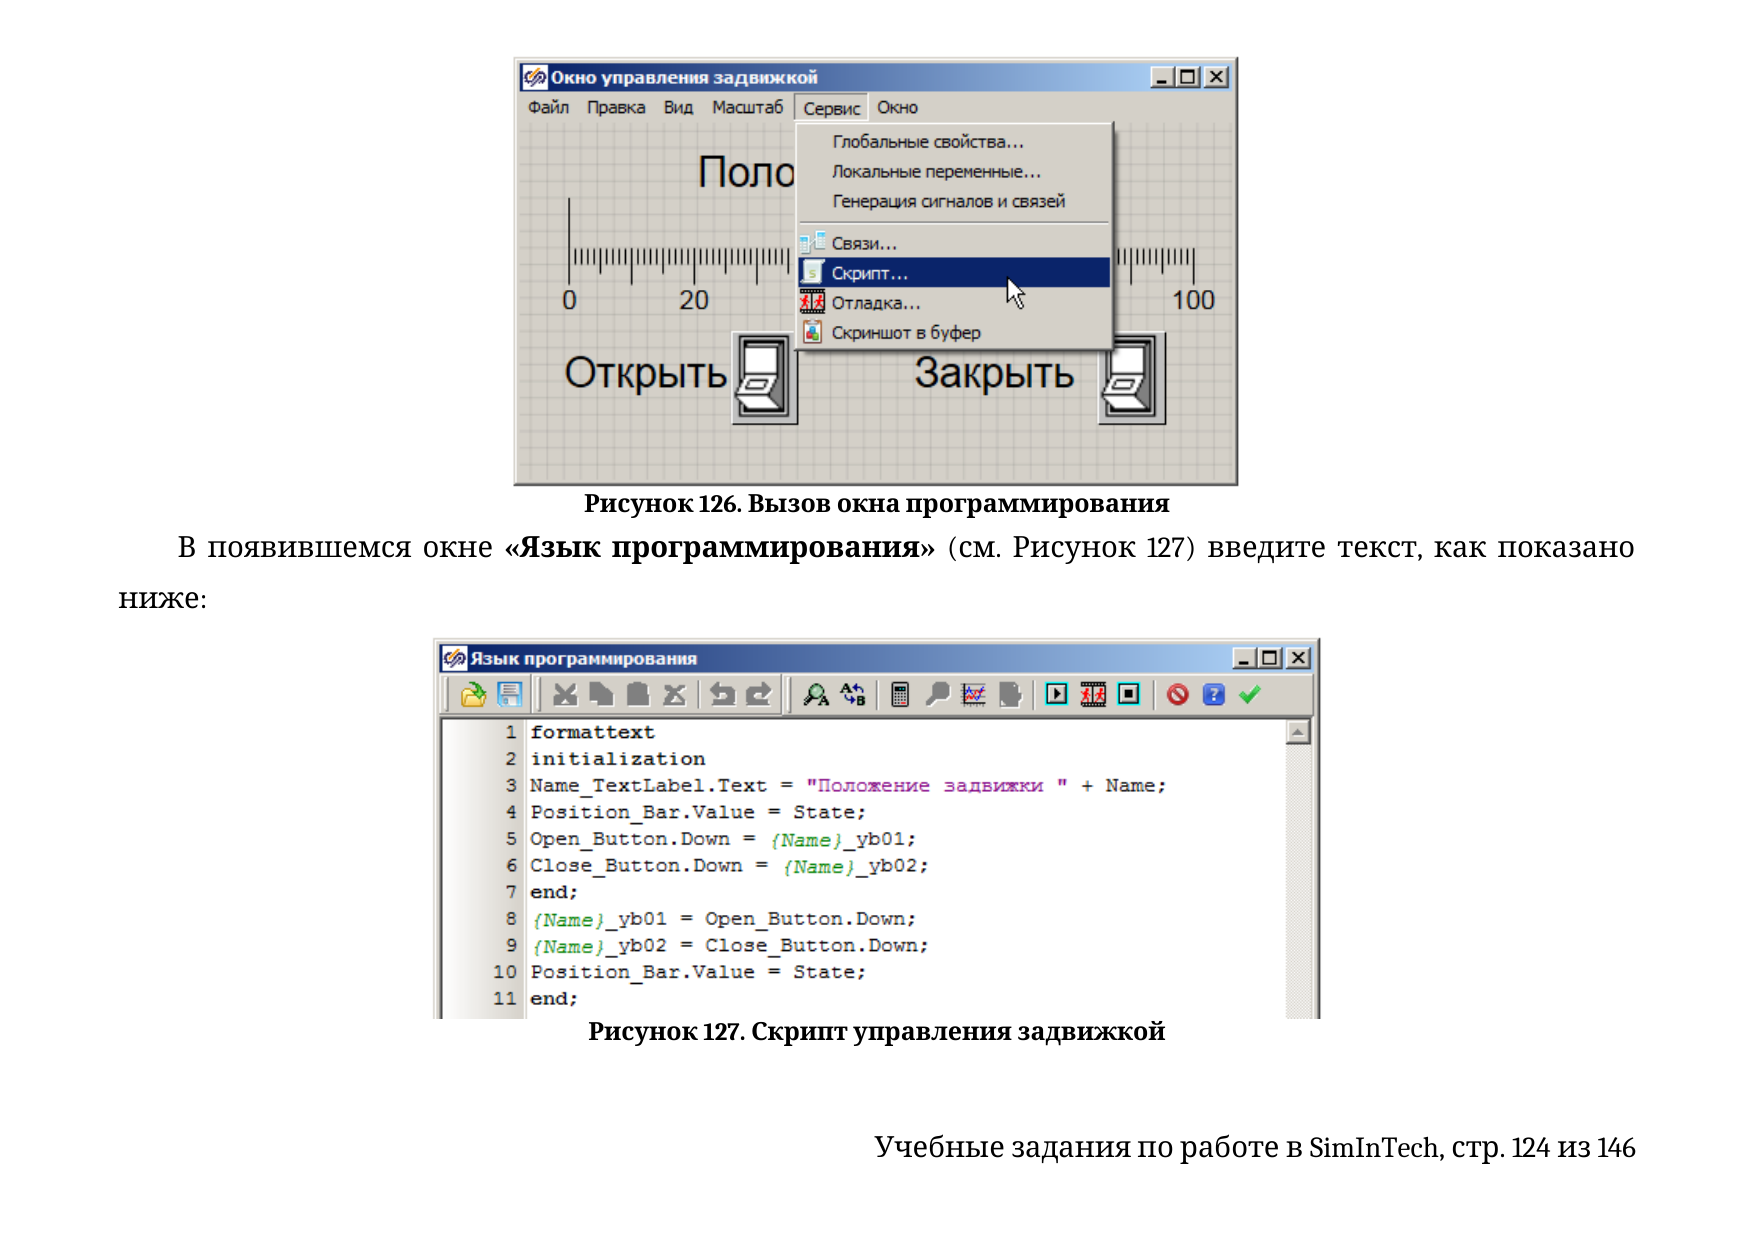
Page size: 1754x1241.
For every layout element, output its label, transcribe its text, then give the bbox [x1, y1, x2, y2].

picture [424, 632, 1330, 1019]
picture [506, 51, 1248, 491]
